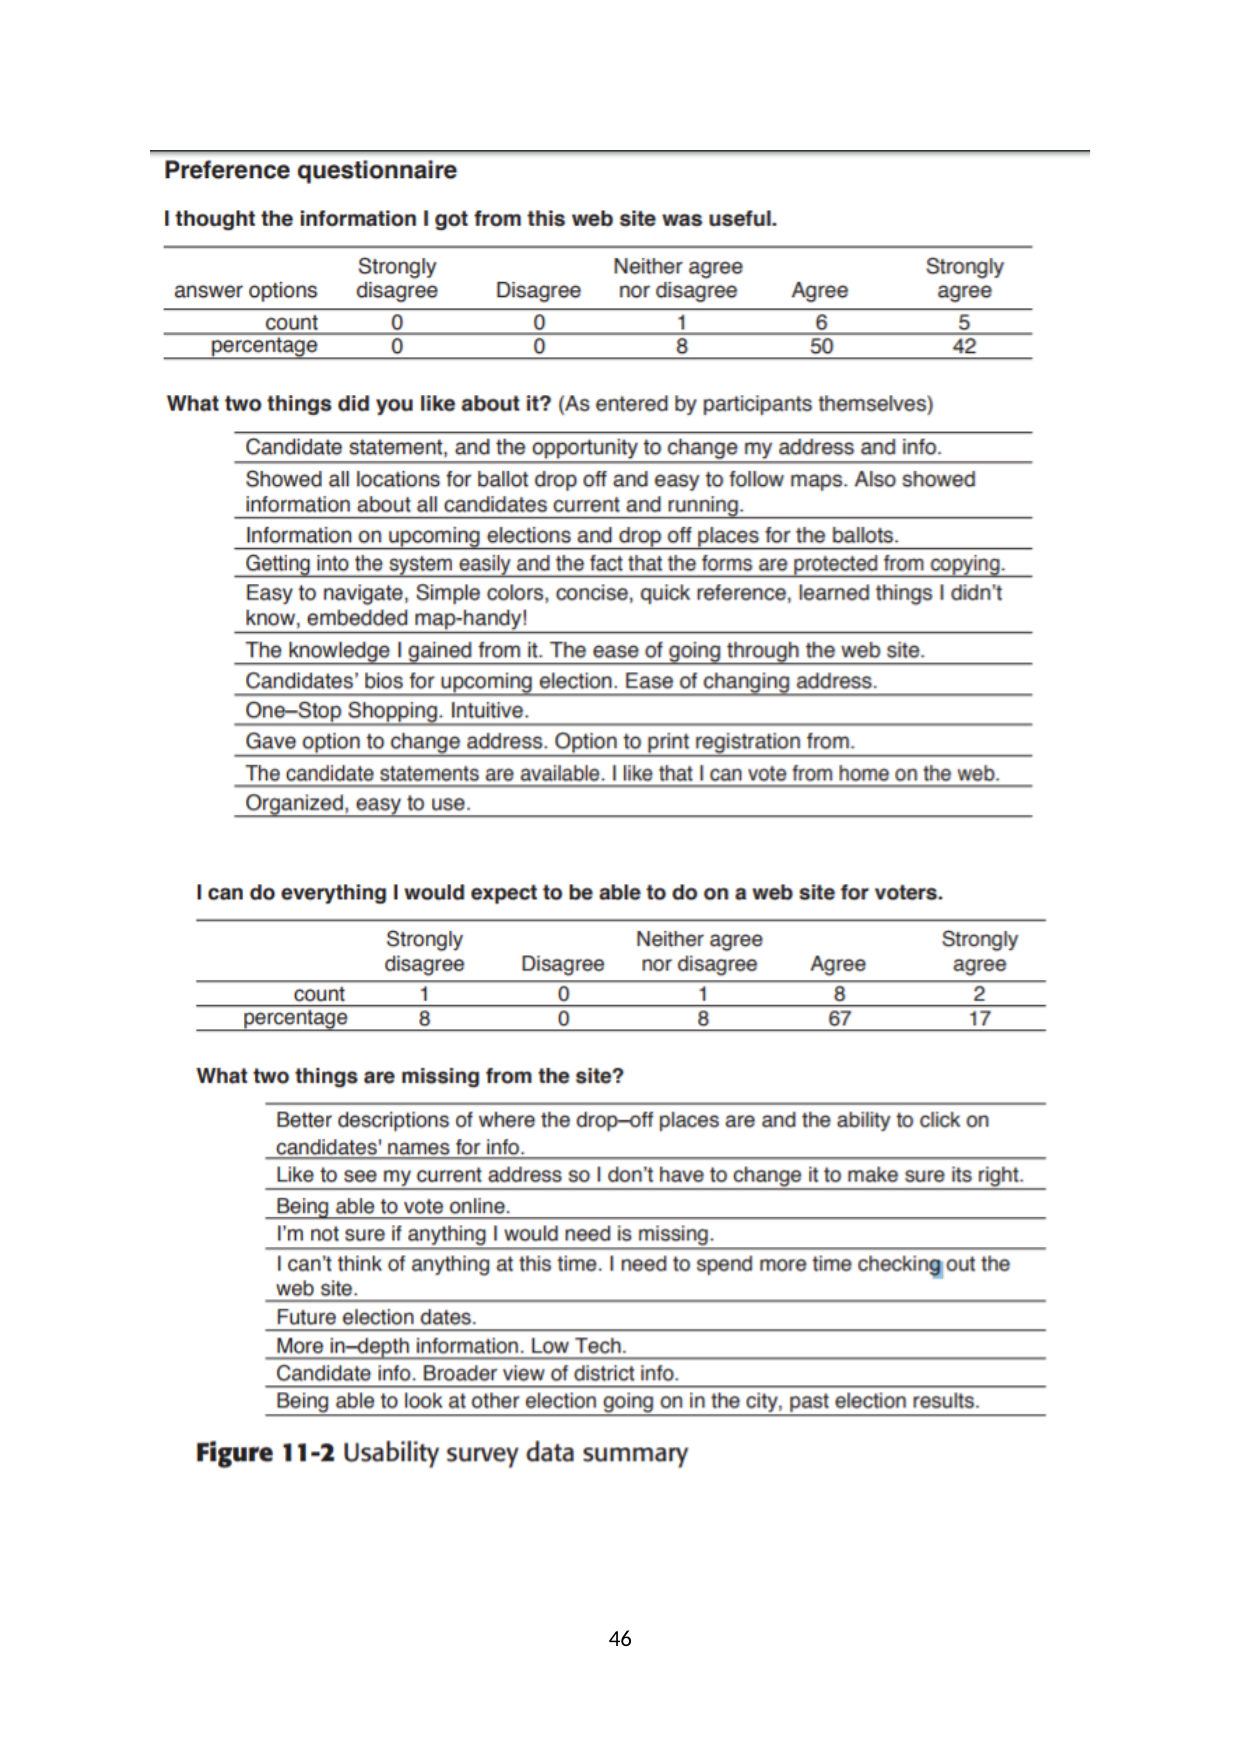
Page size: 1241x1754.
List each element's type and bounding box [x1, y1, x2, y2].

picture [150, 853, 1091, 1502]
picture [150, 150, 1091, 835]
